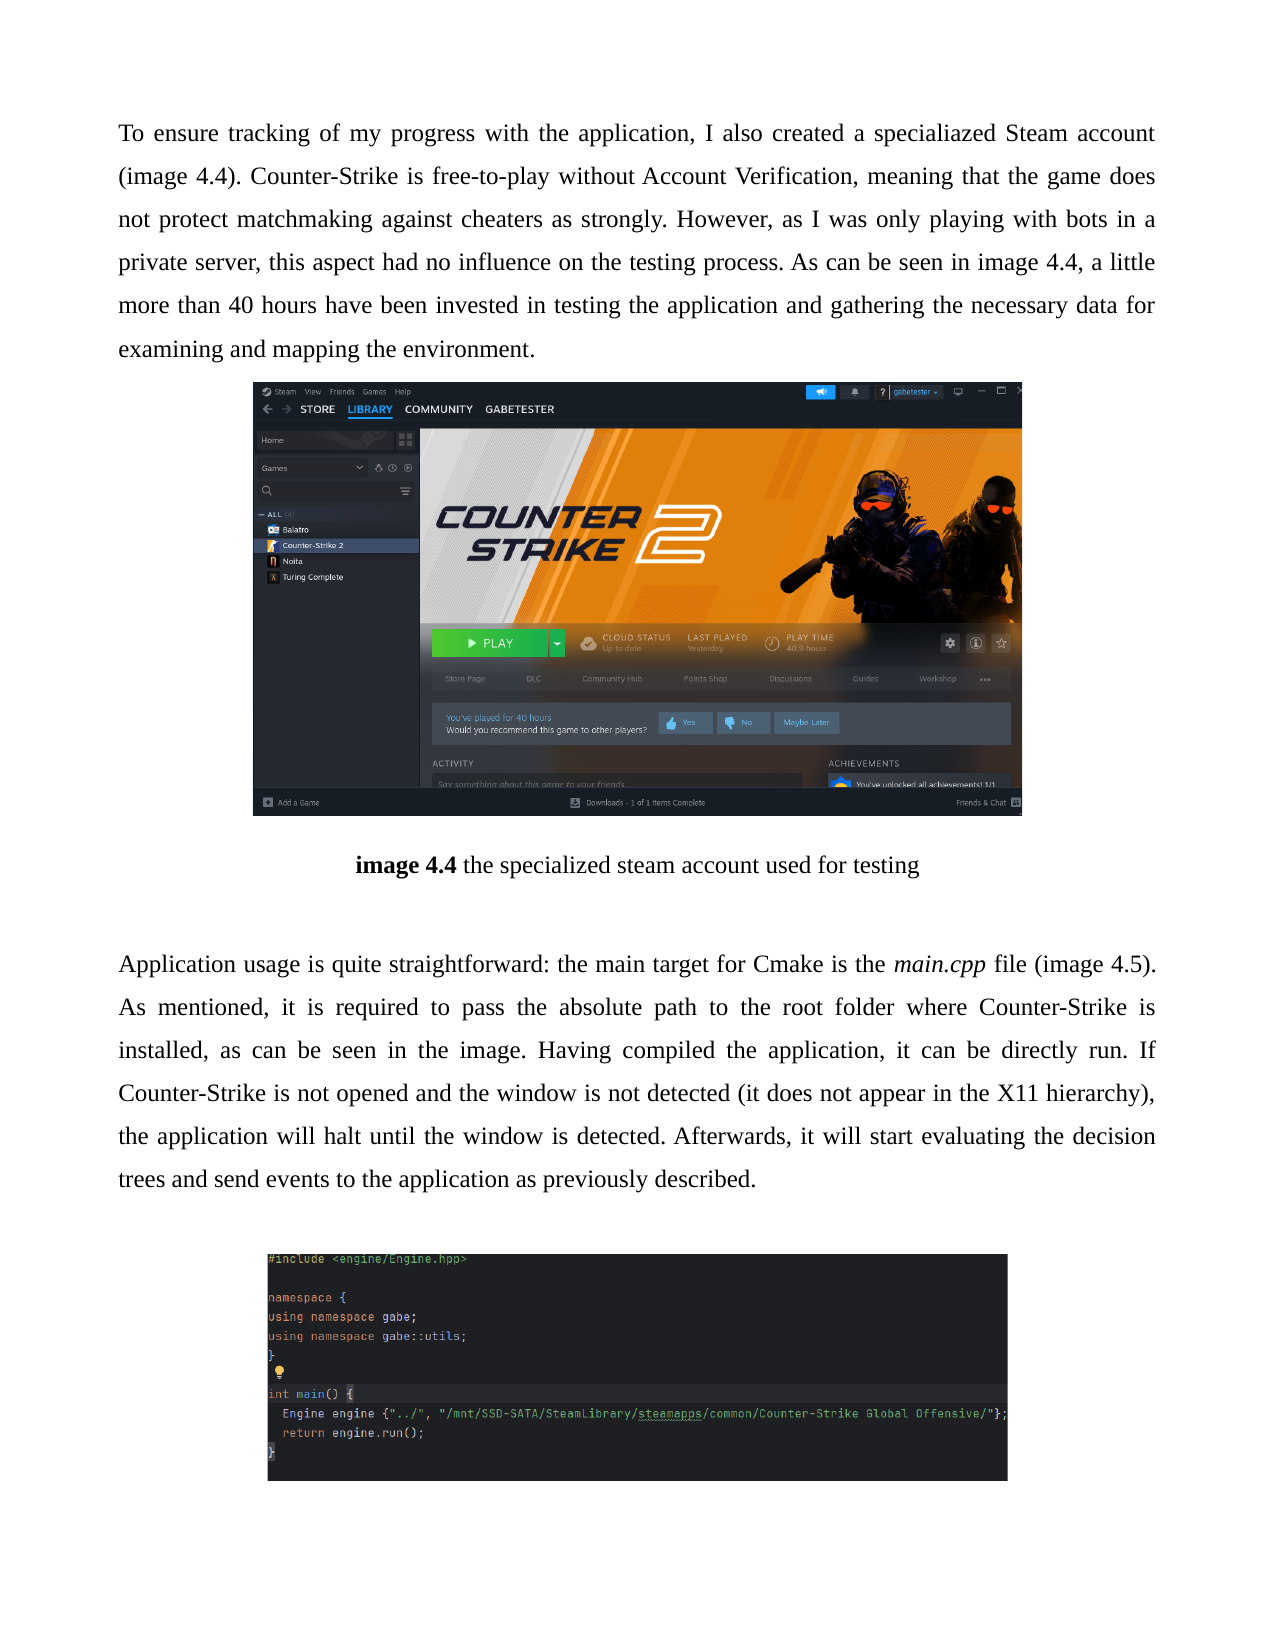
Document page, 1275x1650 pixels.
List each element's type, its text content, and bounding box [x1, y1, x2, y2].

text To ensure tracking of my progress with the application, I also created a specialiazed Steam account (image 4.4). Counter-Strike is free-to-play without Account Verification, meaning that the game does not protect matchmaking against cheaters as strongly. However, as I was only playing with bots in a private server, this aspect had no influence on the testing process. As can be seen in image 4.4, a little more than 40 hours have been invested in testing the application and gathering the necessary data for examining and mapping the environment. [118, 118, 1157, 362]
text Application usage is quite straightforward: the main target for Cmake is the main.cpp file (image 4.5). As mentioned, it is required to pass the absolute path to the root folder where Counter-Strike is installed, as can be seen in the image. Having compiled the application, it can be directly run. If Counter-Strike is not opened and the window is not detected (it does not appear in the X11 hierarchy), the application will halt until the window is detected. Afterwards, it will start evaluating the decision trees and send events to the application as previously described. [118, 949, 1157, 1193]
picture [252, 382, 1023, 816]
picture [267, 1254, 1008, 1481]
